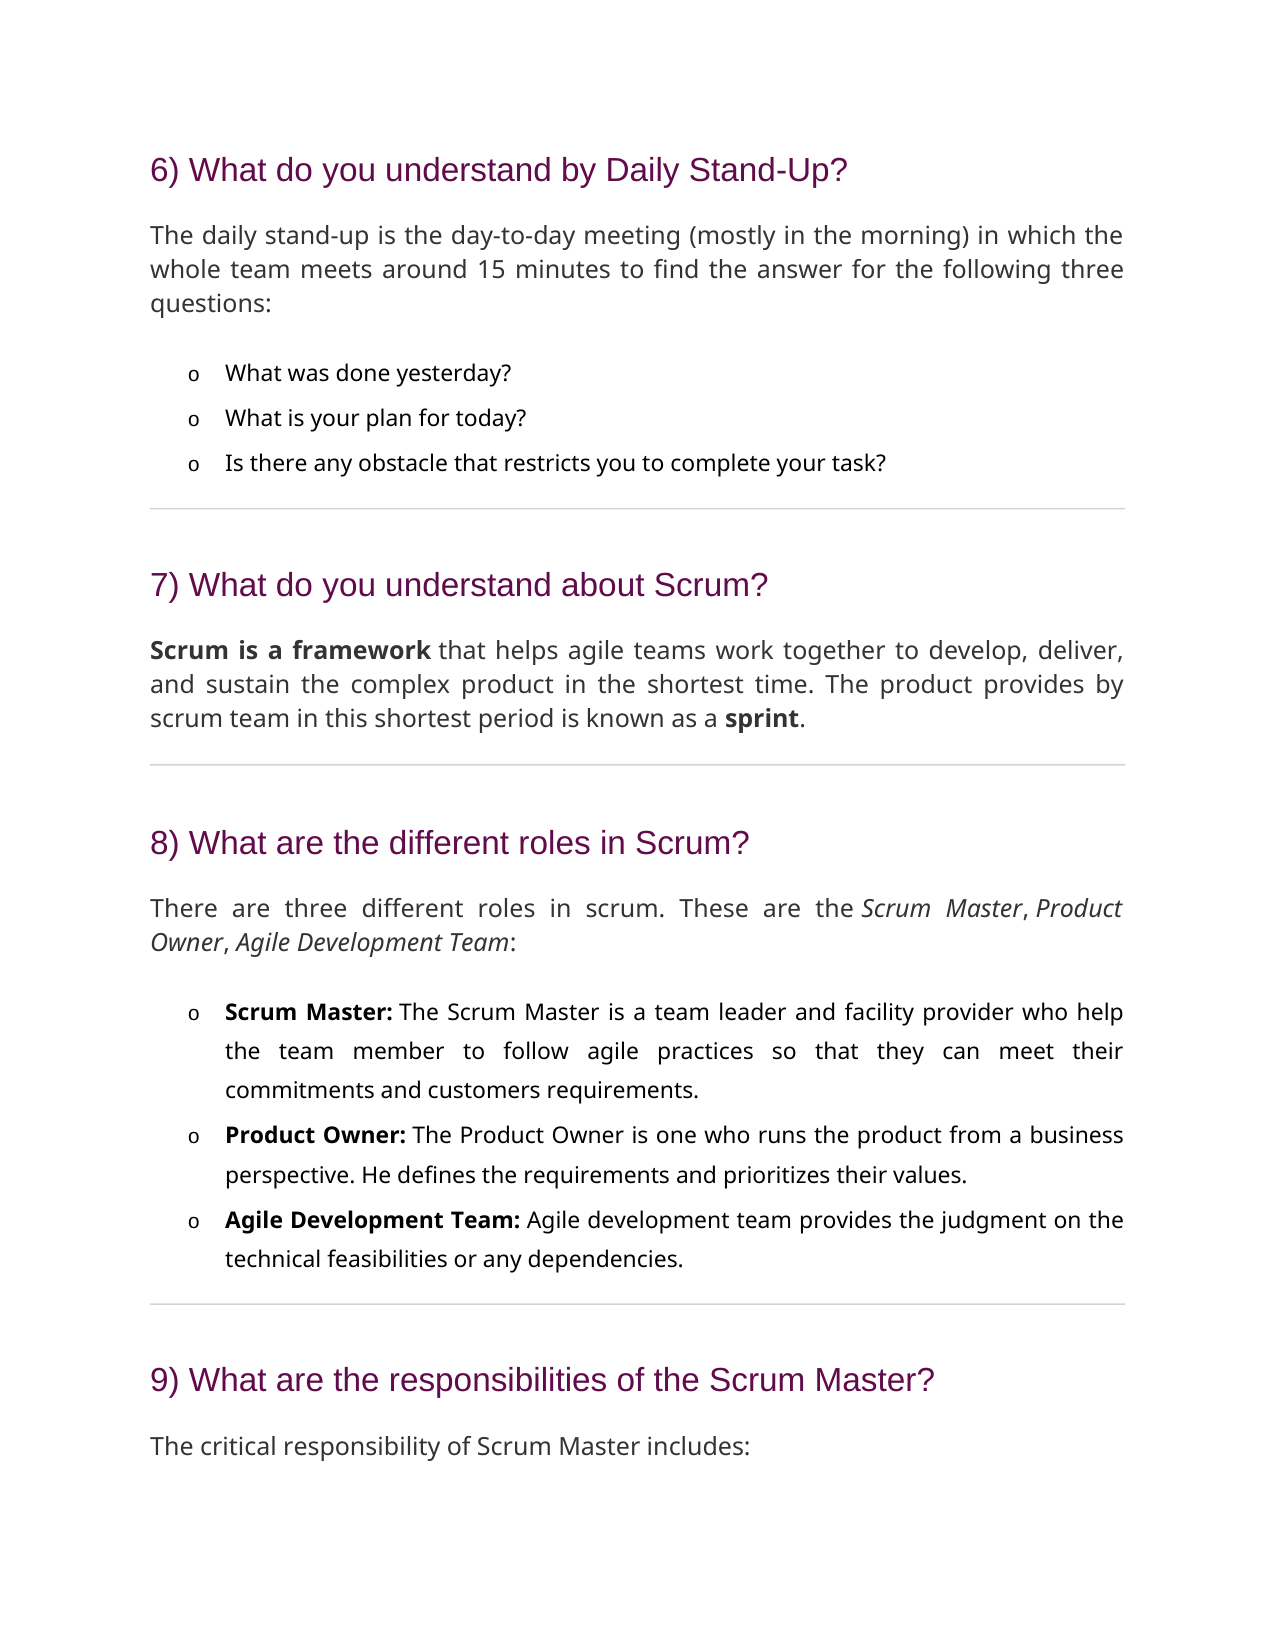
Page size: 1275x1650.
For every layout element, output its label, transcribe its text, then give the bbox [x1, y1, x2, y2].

subtitle 7) What do you understand about Scrum? [150, 565, 1125, 603]
list Product Owner: The Product Owner is one who runs the product from a business perspective. He defines the requirements and prioritizes their values. [187, 1112, 1125, 1190]
text The critical responsibility of Scrum Master includes: [150, 1428, 1125, 1462]
list Agile Development Team: Agile development team provides the judgment on the technical feasibilities or any dependencies. [187, 1196, 1125, 1274]
text The daily stand-up is the day-to-day meeting (mostly in the morning) in which the whole team meets around 15 minutes to find the answer for the following three questions: [150, 218, 1125, 320]
list Is there any obstacle that restricts you to complete your task? [187, 439, 1125, 479]
list What is your plan for today? [187, 394, 1125, 433]
text Scrum is a framework that helps agile teams work together to develop, deliver, and sustain the complex product in the shortest time. The product provides by scrum team in this shortest period is known as a sprint. [150, 633, 1125, 735]
subtitle 6) What do you understand by Daily Stand-Up? [150, 150, 1125, 188]
list What was done yesterday? [187, 349, 1125, 388]
subtitle 9) What are the responsibilities of the Scrum Master? [150, 1361, 1125, 1399]
subtitle 8) What are the different roles in Scrum? [150, 823, 1125, 862]
list Scrum Master: The Scrum Master is a team leader and facility provider who help the team member to follow agile practices so that they can meet their commitments and customers requirements. [187, 988, 1125, 1105]
text There are three different roles in scrum. These are the Scrum Master, Product Owner, Agile Development Team: [150, 891, 1125, 959]
